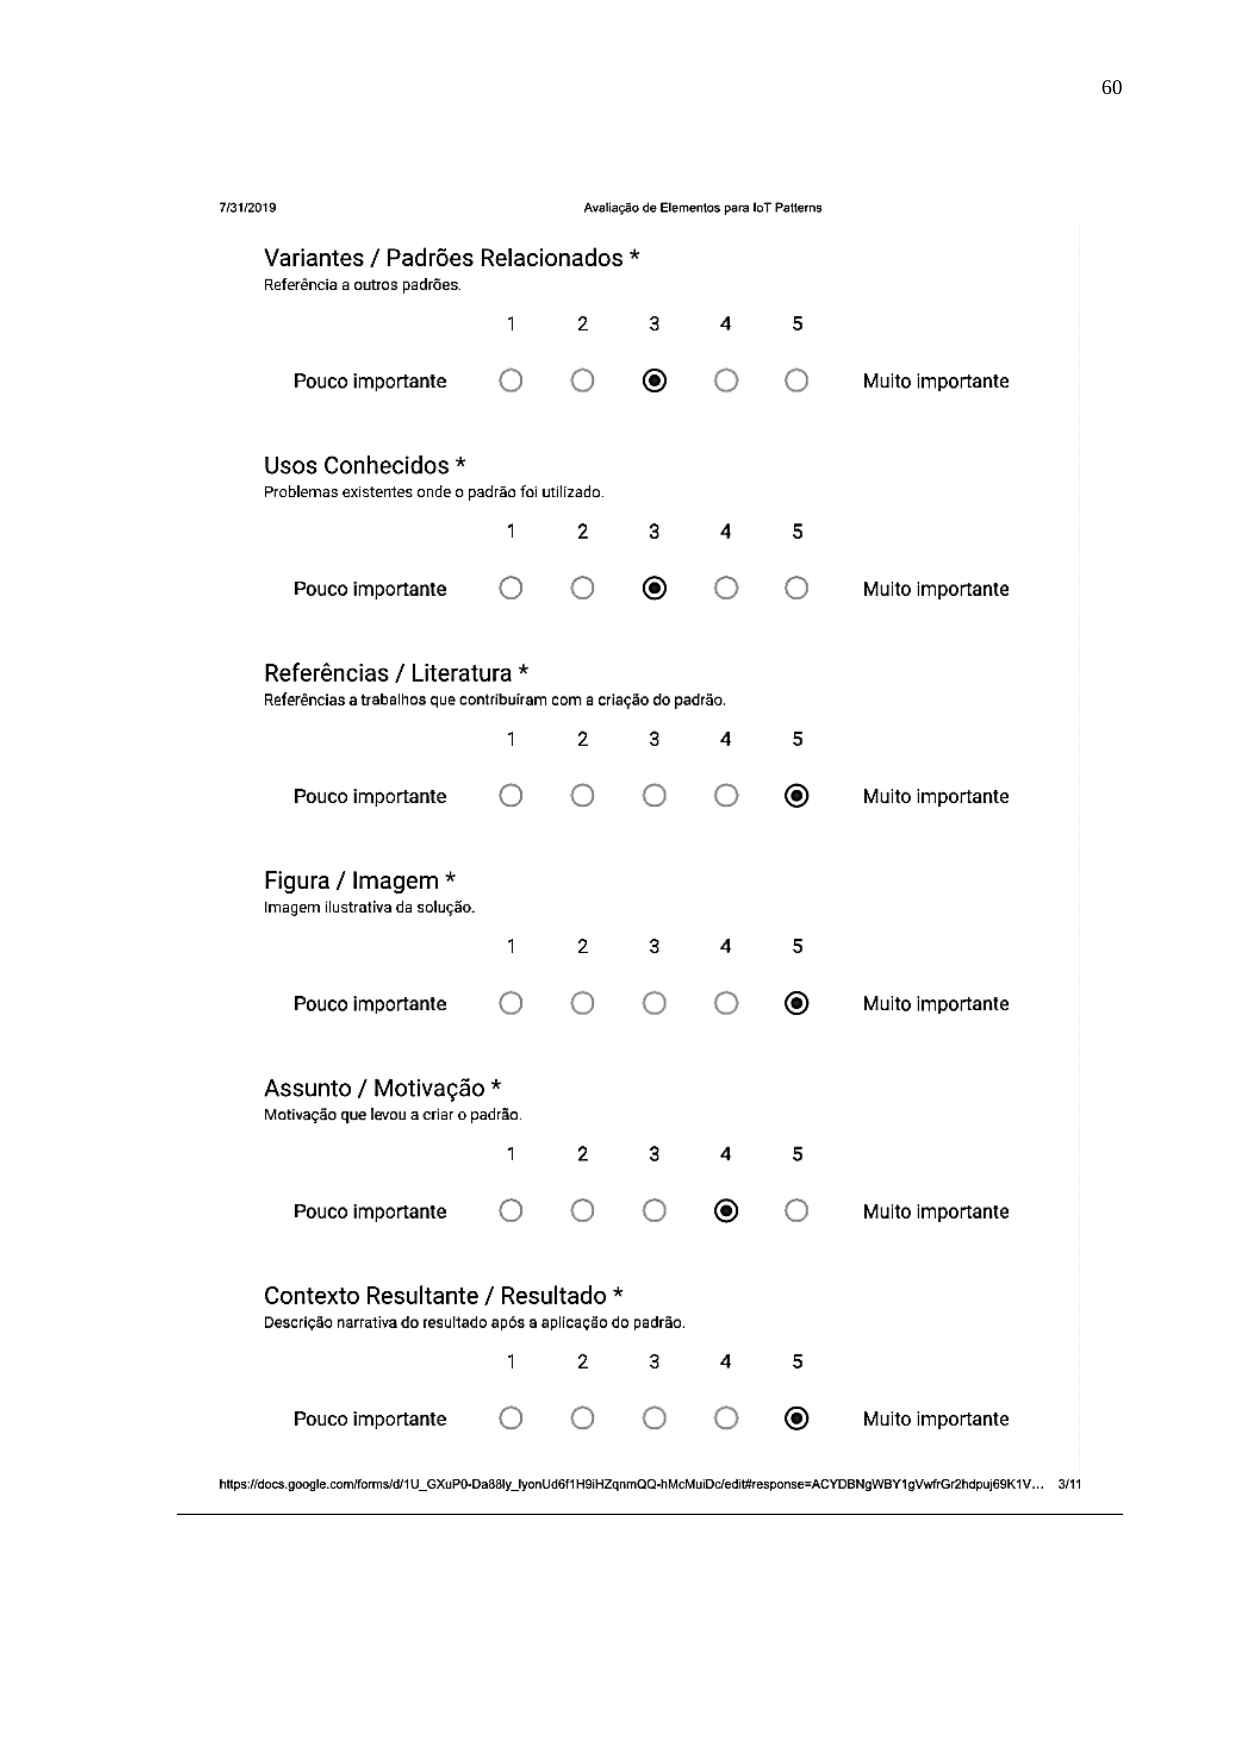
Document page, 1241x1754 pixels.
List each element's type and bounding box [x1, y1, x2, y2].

picture [177, 177, 1123, 1515]
